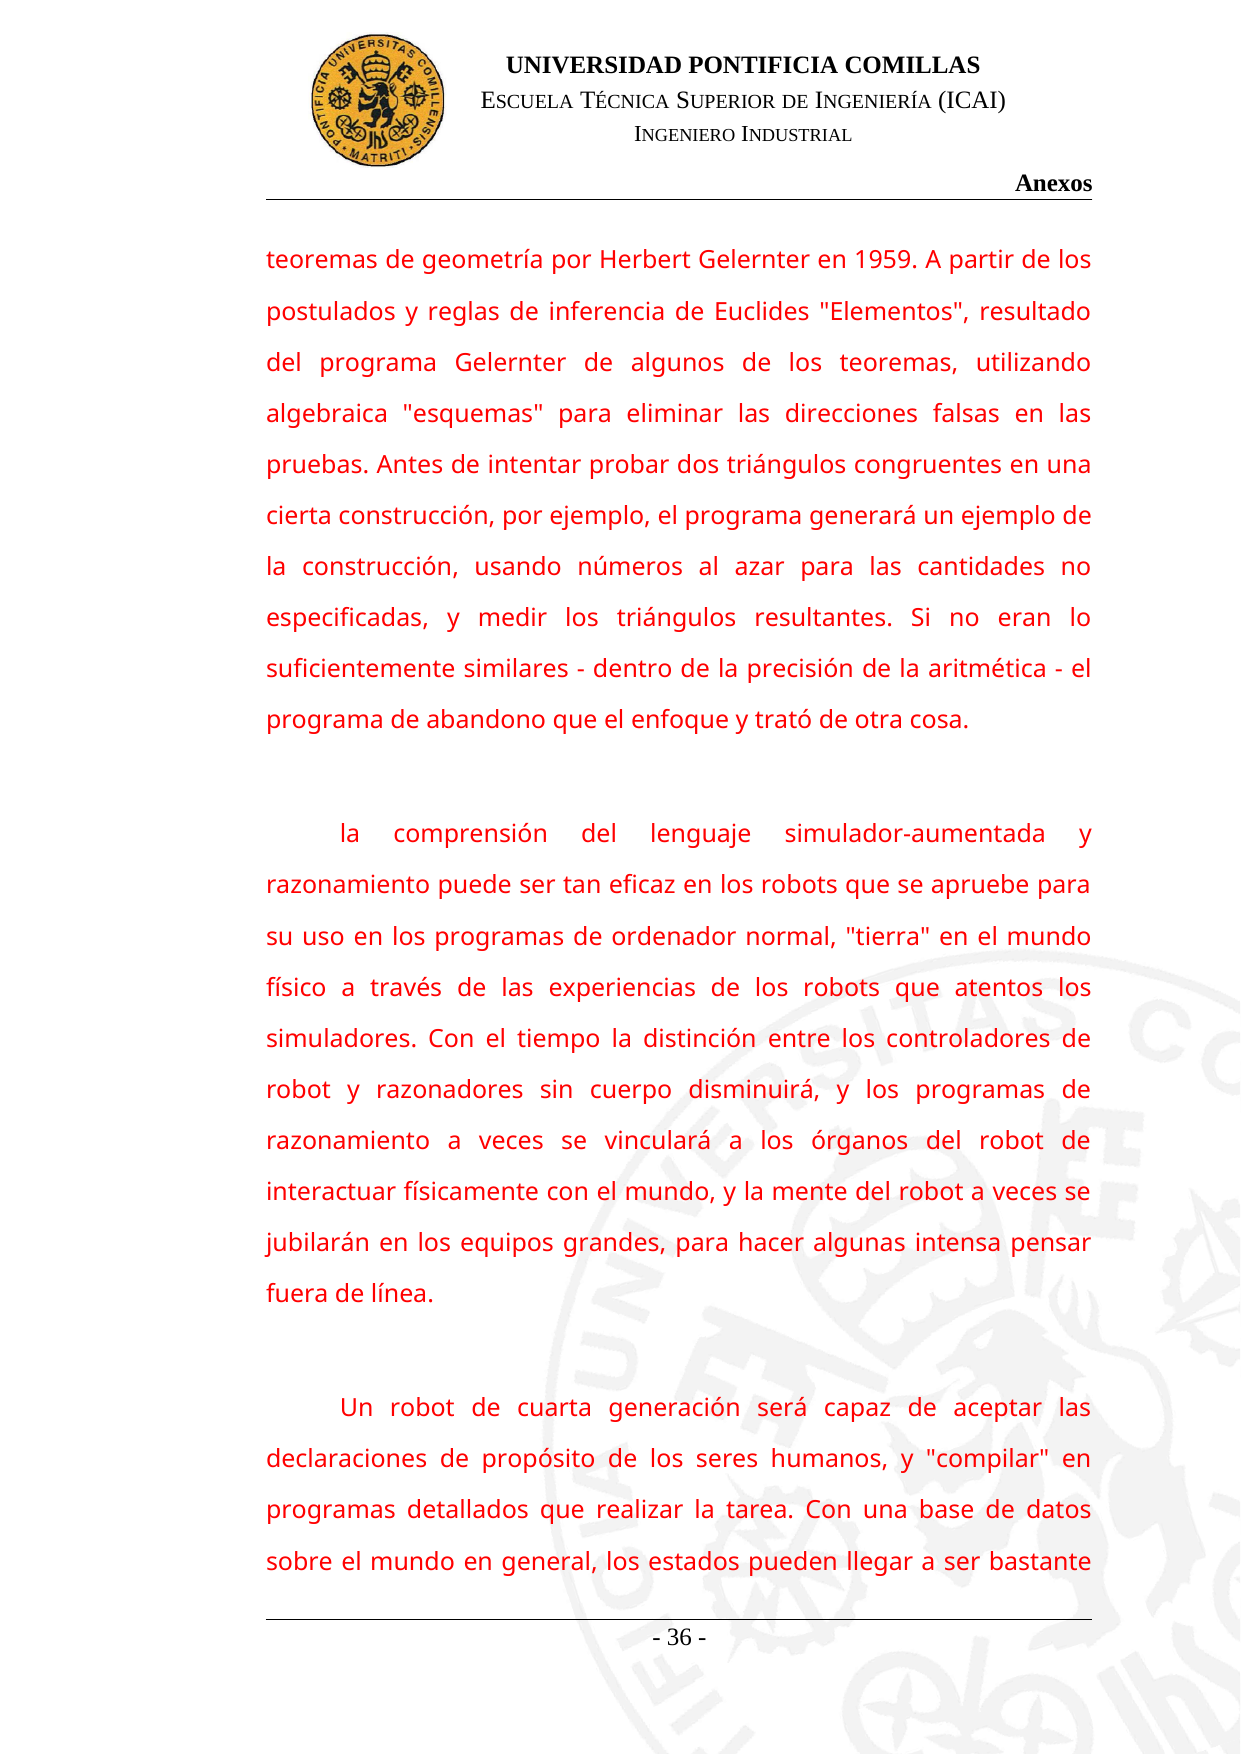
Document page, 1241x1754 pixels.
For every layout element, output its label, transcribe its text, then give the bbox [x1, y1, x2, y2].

text la comprensión del lenguaje simulador-aumentada y razonamiento puede ser tan eficaz en los robots que se apruebe para su uso en los programas de ordenador normal, "tierra" en el mundo físico a través de las experiencias de los robots que atentos los simuladores. Con el tiempo la distinción entre los controladores de robot y razonadores sin cuerpo disminuirá, y los programas de razonamiento a veces se vinculará a los órganos del robot de interactuar físicamente con el mundo, y la mente del robot a veces se jubilarán en los equipos grandes, para hacer algunas intensa pensar fuera de línea. [266, 816, 1092, 1309]
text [266, 242, 1092, 736]
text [266, 1390, 1092, 1577]
picture [428, 799, 1241, 1754]
